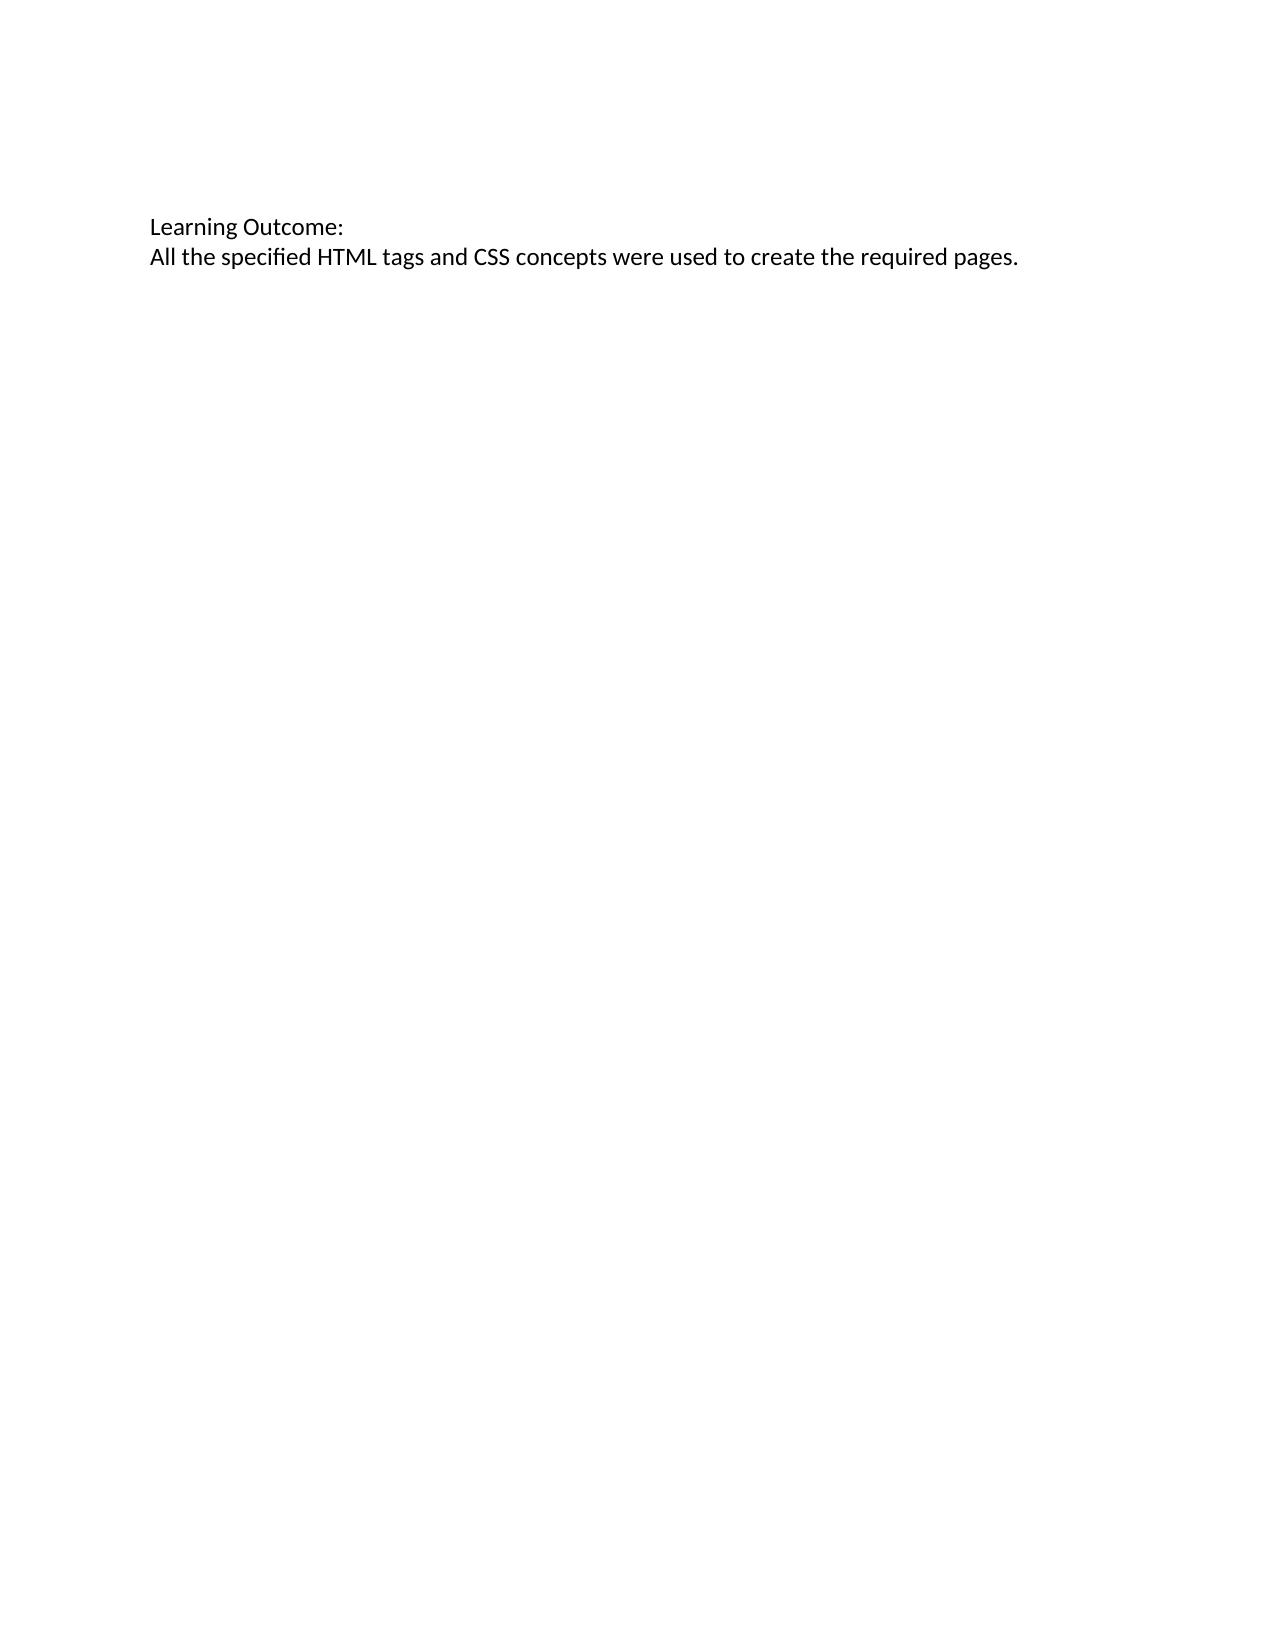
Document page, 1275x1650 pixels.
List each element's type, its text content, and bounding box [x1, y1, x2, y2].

text Learning Outcome: [150, 211, 1125, 242]
text All the specified HTML tags and CSS concepts were used to create the required pages. [150, 242, 1125, 272]
